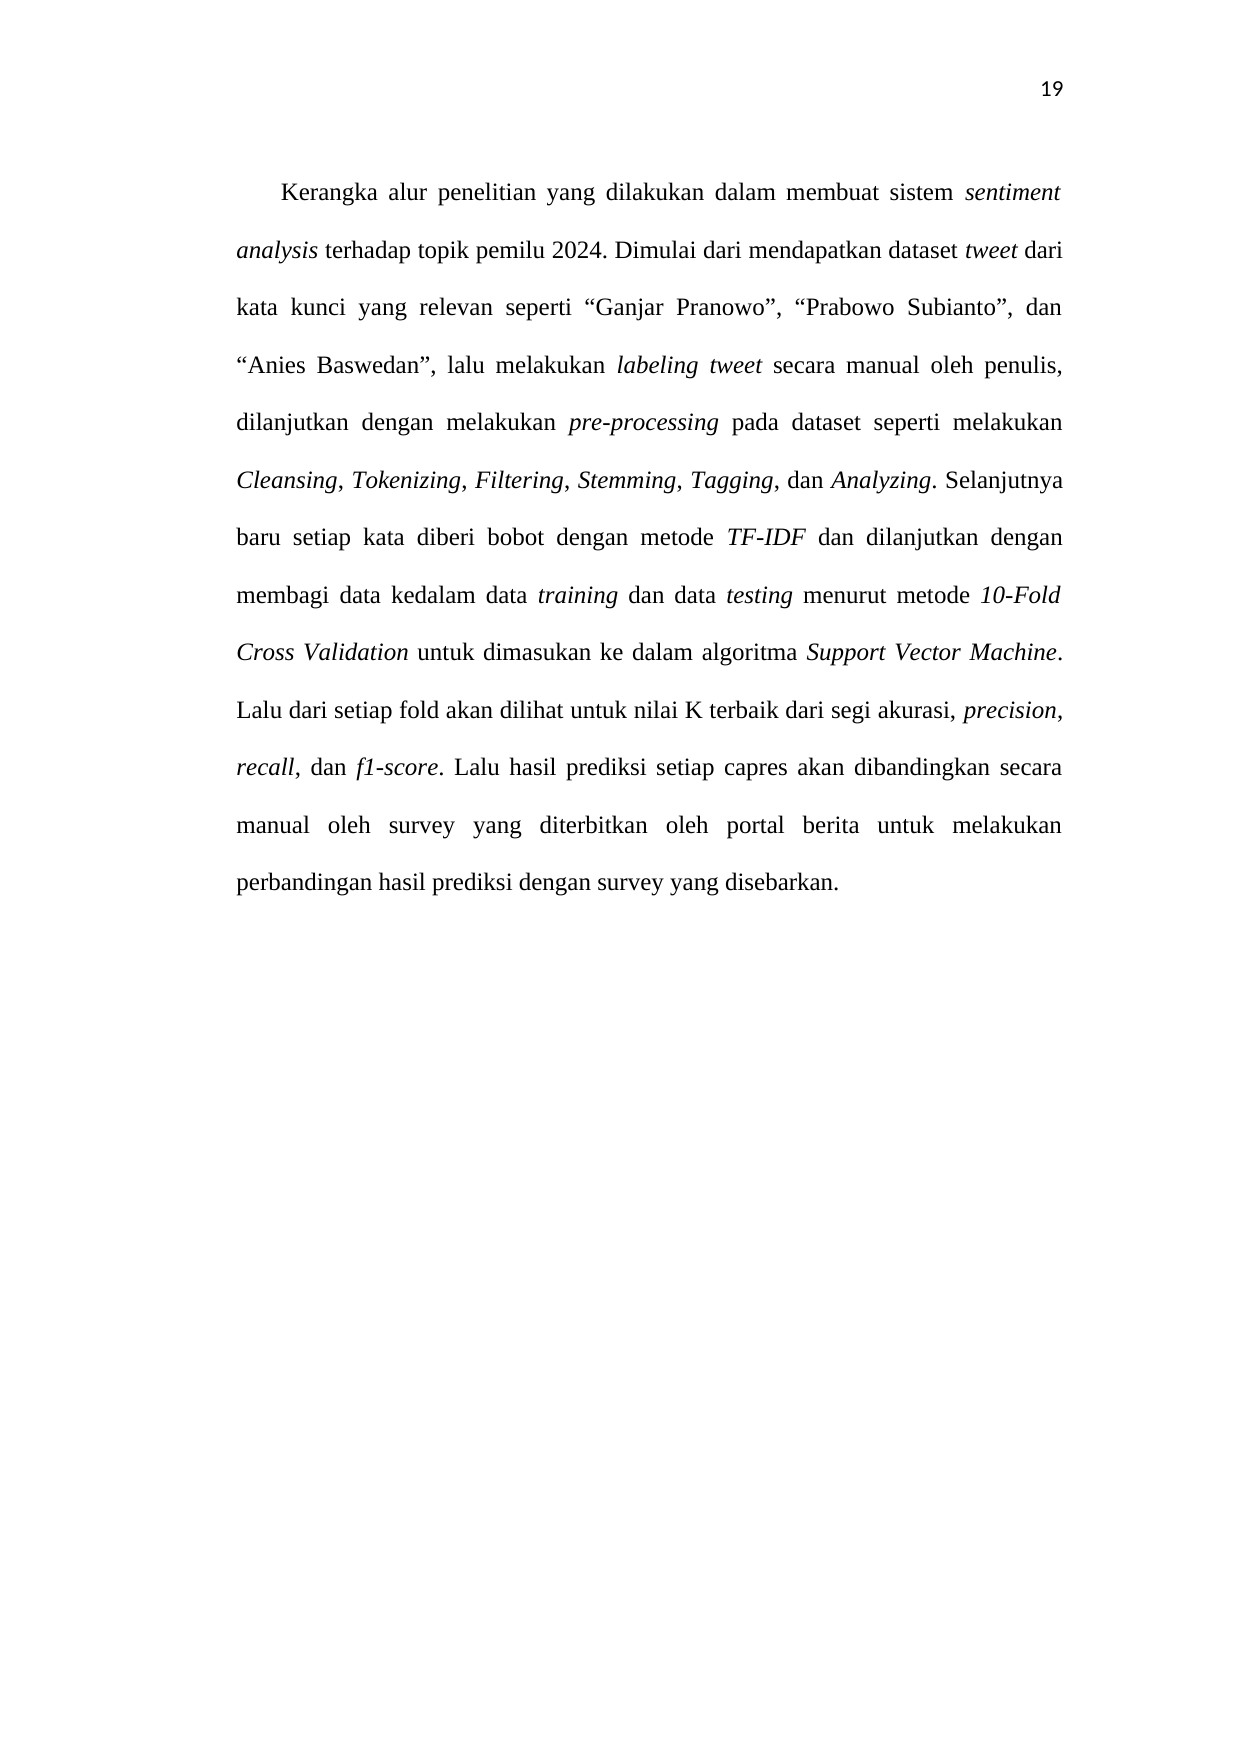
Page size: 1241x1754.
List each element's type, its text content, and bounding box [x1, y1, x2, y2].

text Kerangka alur penelitian yang dilakukan dalam membuat sistem sentiment analysis terhadap topik pemilu 2024. Dimulai dari mendapatkan dataset tweet dari kata kunci yang relevan seperti “Ganjar Pranowo”, “Prabowo Subianto”, dan “Anies Baswedan”, lalu melakukan labeling tweet secara manual oleh penulis, dilanjutkan dengan melakukan pre-processing pada dataset seperti melakukan Cleansing, Tokenizing, Filtering, Stemming, Tagging, dan Analyzing. Selanjutnya baru setiap kata diberi bobot dengan metode TF-IDF dan dilanjutkan dengan membagi data kedalam data training dan data testing menurut metode 10-Fold Cross Validation untuk dimasukan ke dalam algoritma Support Vector Machine. Lalu dari setiap fold akan dilihat untuk nilai K terbaik dari segi akurasi, precision, recall, dan f1-score. Lalu hasil prediksi setiap capres akan dibandingkan secara manual oleh survey yang diterbitkan oleh portal berita untuk melakukan perbandingan hasil prediksi dengan survey yang disebarkan. [236, 177, 1063, 896]
